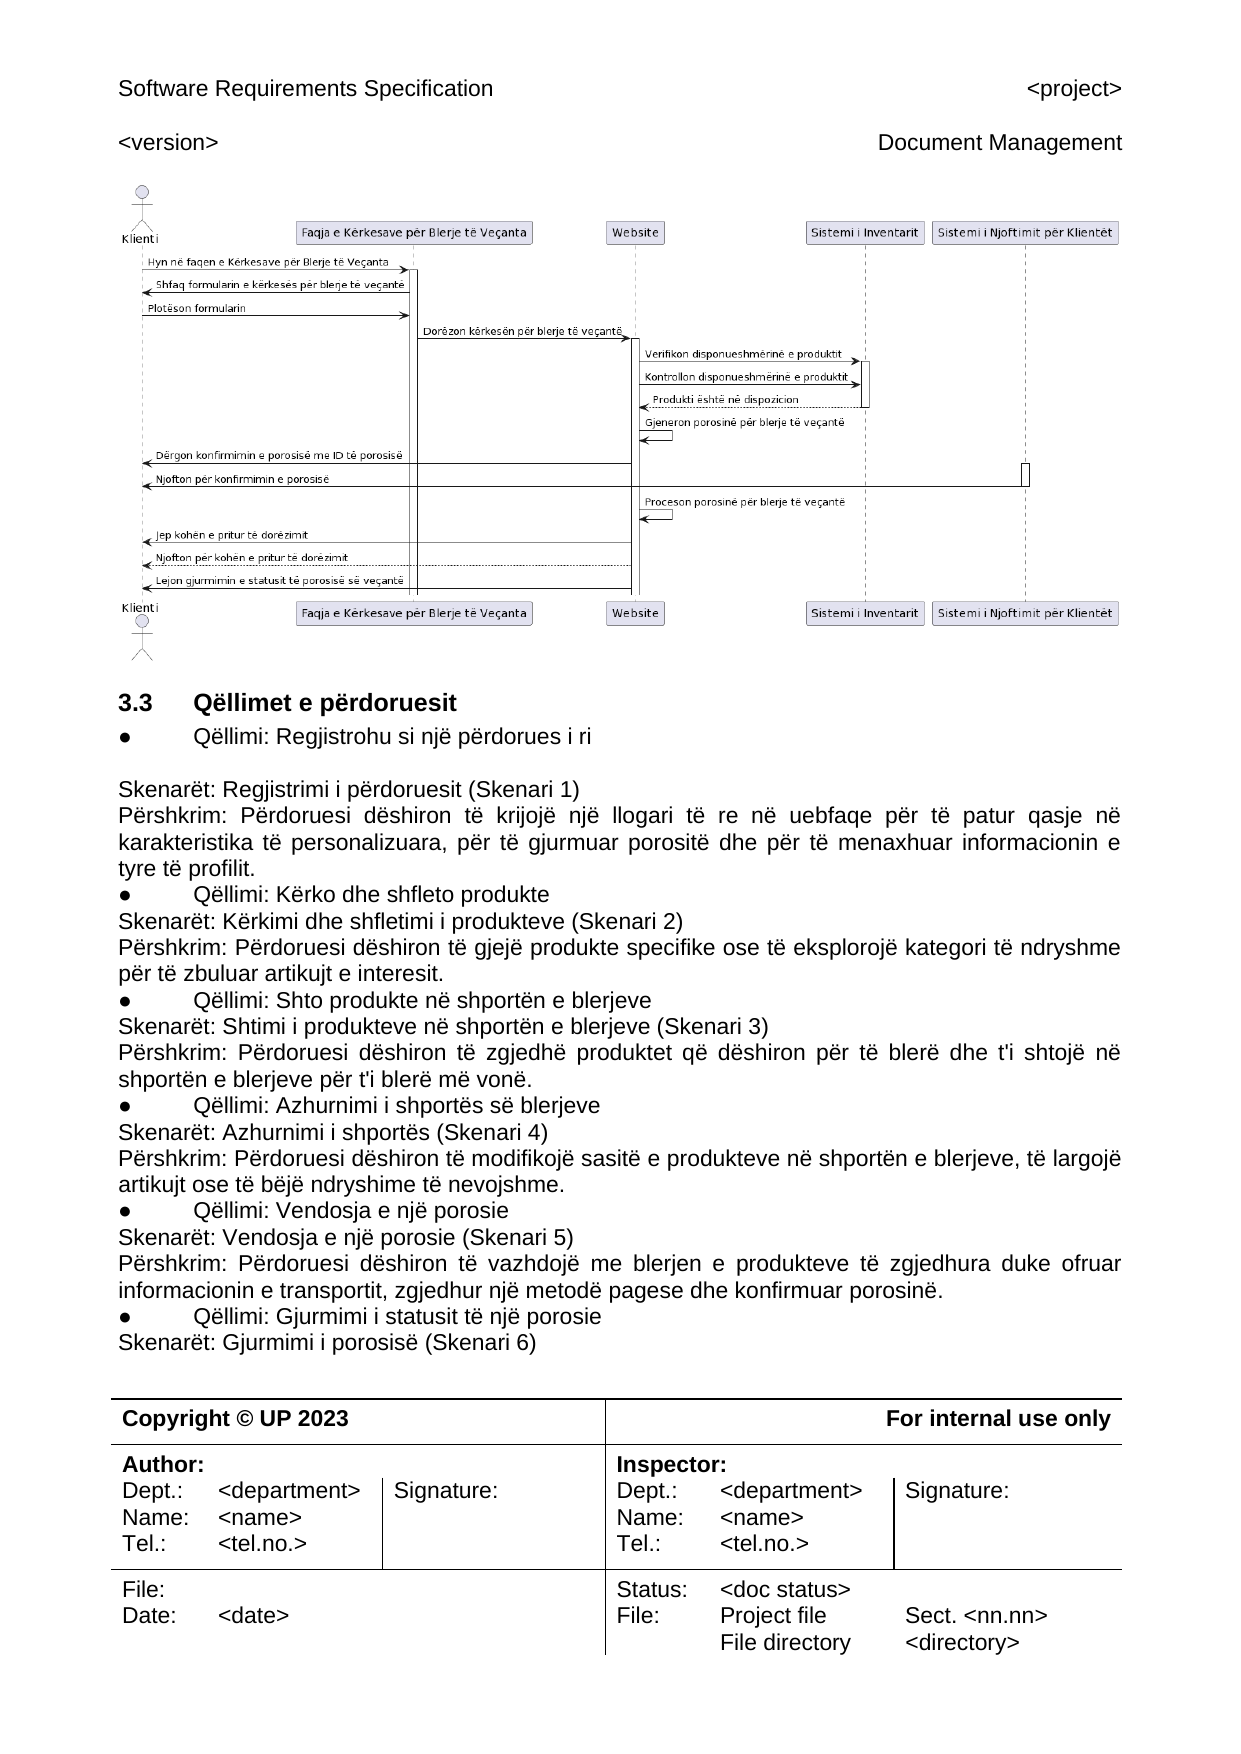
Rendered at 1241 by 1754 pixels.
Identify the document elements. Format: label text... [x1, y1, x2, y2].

list Qëllimi: Vendosja e një porosie [118, 1197, 1122, 1224]
text Skenarët: Vendosja e një porosie (Skenari 5) [118, 1224, 1122, 1250]
text Skenarët: Azhurnimi i shportës (Skenari 4) [118, 1118, 1122, 1145]
list Qëllimi: Regjistrohu si një përdorues i ri [118, 723, 1122, 749]
picture [117, 181, 1122, 664]
text Skenarët: Gjurmimi i porosisë (Skenari 6) [118, 1329, 1122, 1356]
list Qëllimi: Azhurnimi i shportës së blerjeve [118, 1092, 1122, 1118]
list Qëllimi: Gjurmimi i statusit të një porosie [118, 1303, 1122, 1329]
list Qëllimi: Kërko dhe shfleto produkte [118, 881, 1122, 908]
text Përshkrim: Përdoruesi dëshiron të gjejë produkte specifike ose të eksplorojë kategori të ndryshme për të zbuluar artikujt e interesit. [118, 934, 1122, 987]
text Përshkrim: Përdoruesi dëshiron të krijojë një llogari të re në uebfaqe për të patur qasje në karakteristika të personalizuara, për të gjurmuar porositë dhe për të menaxhuar informacionin e tyre të profilit. [118, 802, 1122, 881]
text Përshkrim: Përdoruesi dëshiron të zgjedhë produktet që dëshiron për të blerë dhe t'i shtojë në shportën e blerjeve për t'i blerë më vonë. [118, 1039, 1122, 1092]
text Skenarët: Regjistrimi i përdoruesit (Skenari 1) [118, 776, 1122, 802]
text Skenarët: Kërkimi dhe shfletimi i produkteve (Skenari 2) [118, 908, 1122, 934]
text Skenarët: Shtimi i produkteve në shportën e blerjeve (Skenari 3) [118, 1013, 1122, 1039]
text Përshkrim: Përdoruesi dëshiron të modifikojë sasitë e produkteve në shportën e blerjeve, të largojë artikujt ose të bëjë ndryshime të nevojshme. [118, 1145, 1122, 1197]
text Përshkrim: Përdoruesi dëshiron të vazhdojë me blerjen e produkteve të zgjedhura duke ofruar informacionin e transportit, zgjedhur një metodë pagese dhe konfirmuar porosinë. [118, 1250, 1122, 1303]
subtitle Qëllimet e përdoruesit [118, 688, 1122, 717]
list Qëllimi: Shto produkte në shportën e blerjeve [118, 987, 1122, 1013]
